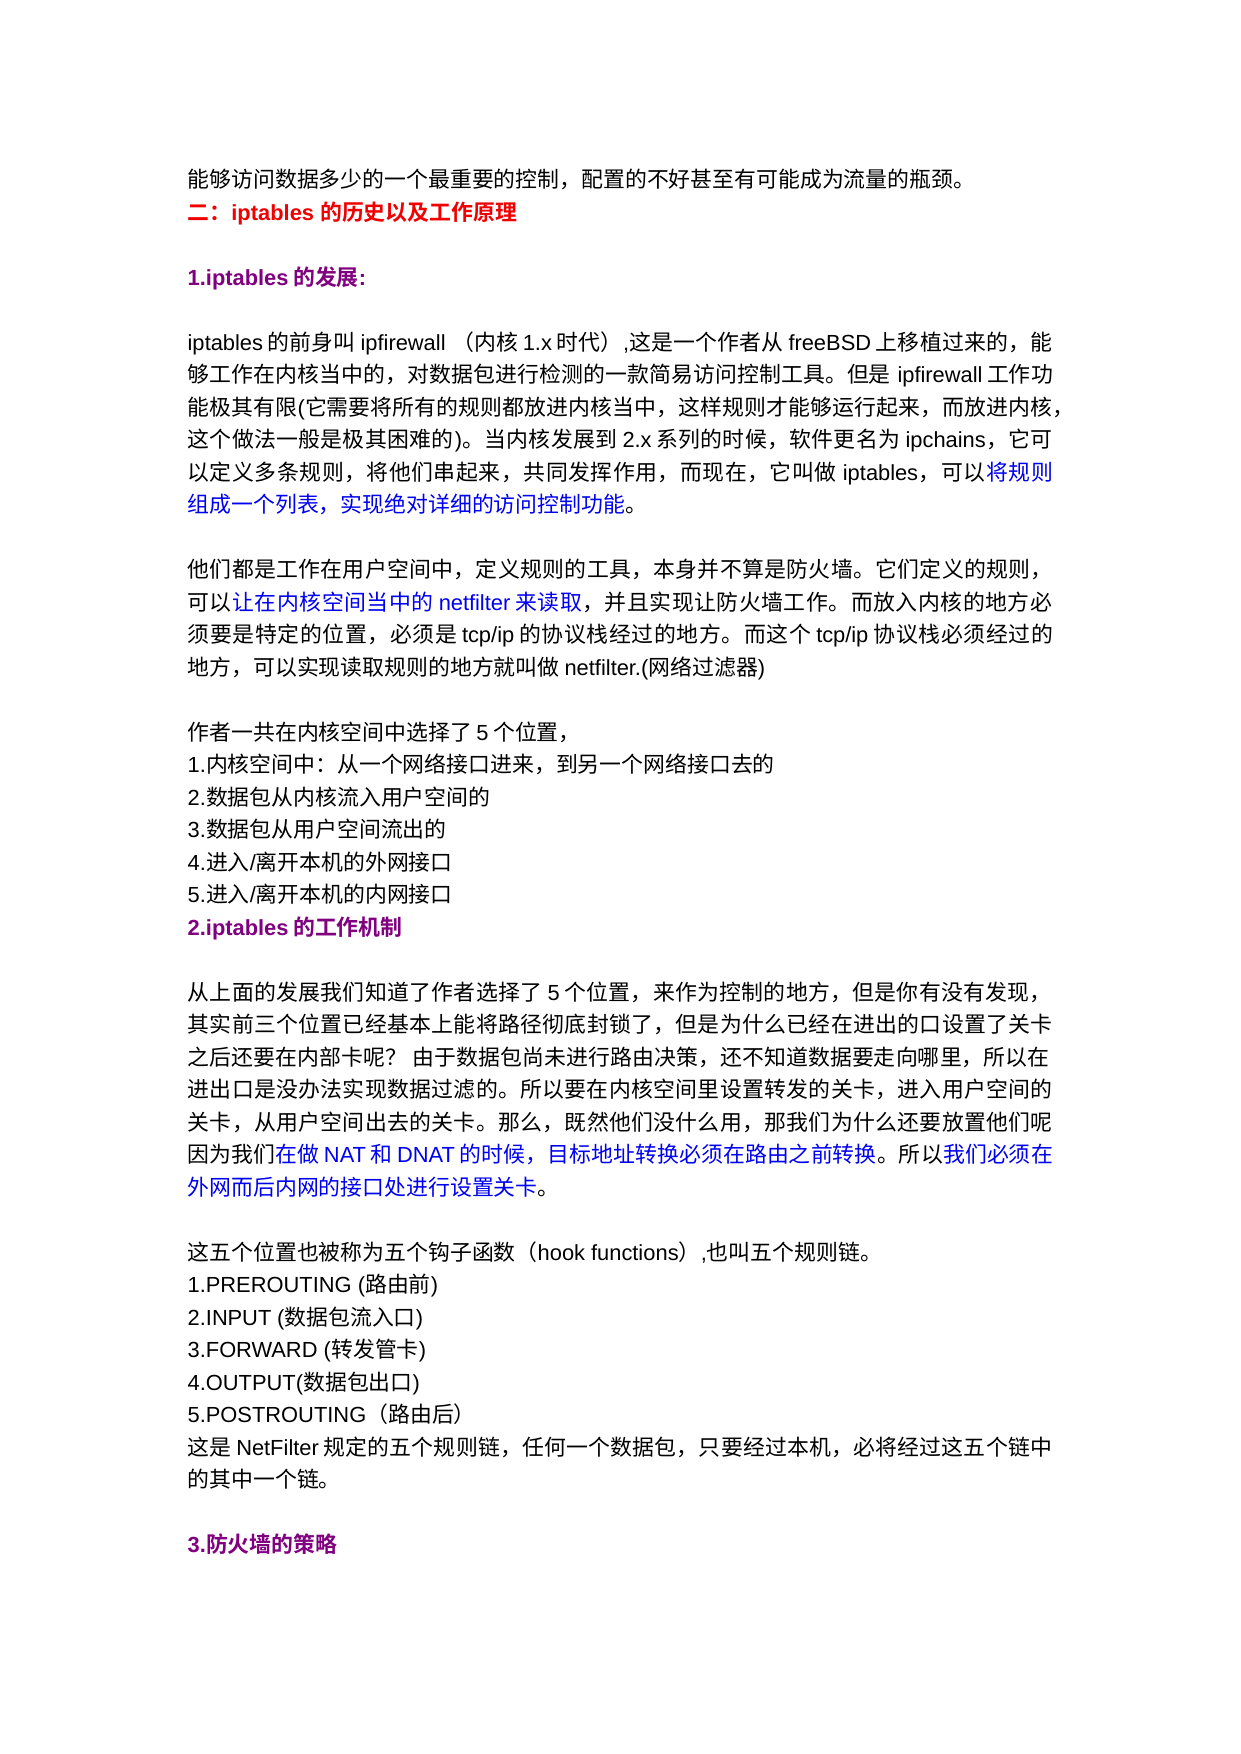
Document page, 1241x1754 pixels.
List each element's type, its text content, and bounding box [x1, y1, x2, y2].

text 2.INPUT (数据包流入口) [187, 1299, 1053, 1332]
text 作者一共在内核空间中选择了5个位置， [187, 714, 1053, 747]
text 5.进入/离开本机的内网接口 [187, 877, 1053, 909]
text 4.进入/离开本机的外网接口 [187, 844, 1053, 877]
text 这是NetFilter规定的五个规则链，任何一个数据包，只要经过本机，必将经过这五个链中的其中一个链。 [187, 1429, 1053, 1494]
text 2.数据包从内核流入用户空间的 [187, 779, 1053, 812]
text 这五个位置也被称为五个钩子函数（hook functions）,也叫五个规则链。 [187, 1234, 1053, 1267]
text 从上面的发展我们知道了作者选择了5个位置，来作为控制的地方，但是你有没有发现，其实前三个位置已经基本上能将路径彻底封锁了，但是为什么已经在进出的口设置了关卡之后还要在内部卡呢？ 由于数据包尚未进行路由决策，还不知道数据要走向哪里，所以在进出口是没办法实现数据过滤的。所以要在内核空间里设置转发的关卡，进入用户空间的关卡，从用户空间出去的关卡。那么，既然他们没什么用，那我们为什么还要放置他们呢？因为我们在做NAT和DNAT的时候，目标地址转换必须在路由之前转换。所以我们必须在外网而后内网的接口处进行设置关卡。 [187, 974, 1053, 1202]
text 5.POSTROUTING（路由后） [187, 1397, 1053, 1429]
text 3.数据包从用户空间流出的 [187, 812, 1053, 844]
text iptables的前身叫ipfirewall （内核1.x时代）,这是一个作者从freeBSD上移植过来的，能够工作在内核当中的，对数据包进行检测的一款简易访问控制工具。但是ipfirewall工作功能极其有限(它需要将所有的规则都放进内核当中，这样规则才能够运行起来，而放进内核，这个做法一般是极其困难的)。当内核发展到2.x系列的时候，软件更名为ipchains，它可以定义多条规则，将他们串起来，共同发挥作用，而现在，它叫做iptables，可以将规则组成一个列表，实现绝对详细的访问控制功能。 [187, 324, 1053, 519]
text 3.FORWARD (转发管卡) [187, 1332, 1053, 1364]
text 4.OUTPUT(数据包出口) [187, 1364, 1053, 1397]
text 1.内核空间中：从一个网络接口进来，到另一个网络接口去的 [187, 747, 1053, 779]
text 1.iptables的发展: [187, 259, 1053, 292]
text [187, 162, 1053, 194]
text 2.iptables的工作机制 [187, 909, 1053, 942]
text 二：iptables 的历史以及工作原理 [187, 194, 1053, 227]
text 3.防火墙的策略 [187, 1527, 1053, 1559]
text 他们都是工作在用户空间中，定义规则的工具，本身并不算是防火墙。它们定义的规则，可以让在内核空间当中的netfilter来读取，并且实现让防火墙工作。而放入内核的地方必须要是特定的位置，必须是tcp/ip的协议栈经过的地方。而这个tcp/ip协议栈必须经过的地方，可以实现读取规则的地方就叫做 netfilter.(网络过滤器) [187, 568, 1053, 682]
text 1.PREROUTING (路由前) [187, 1267, 1053, 1299]
